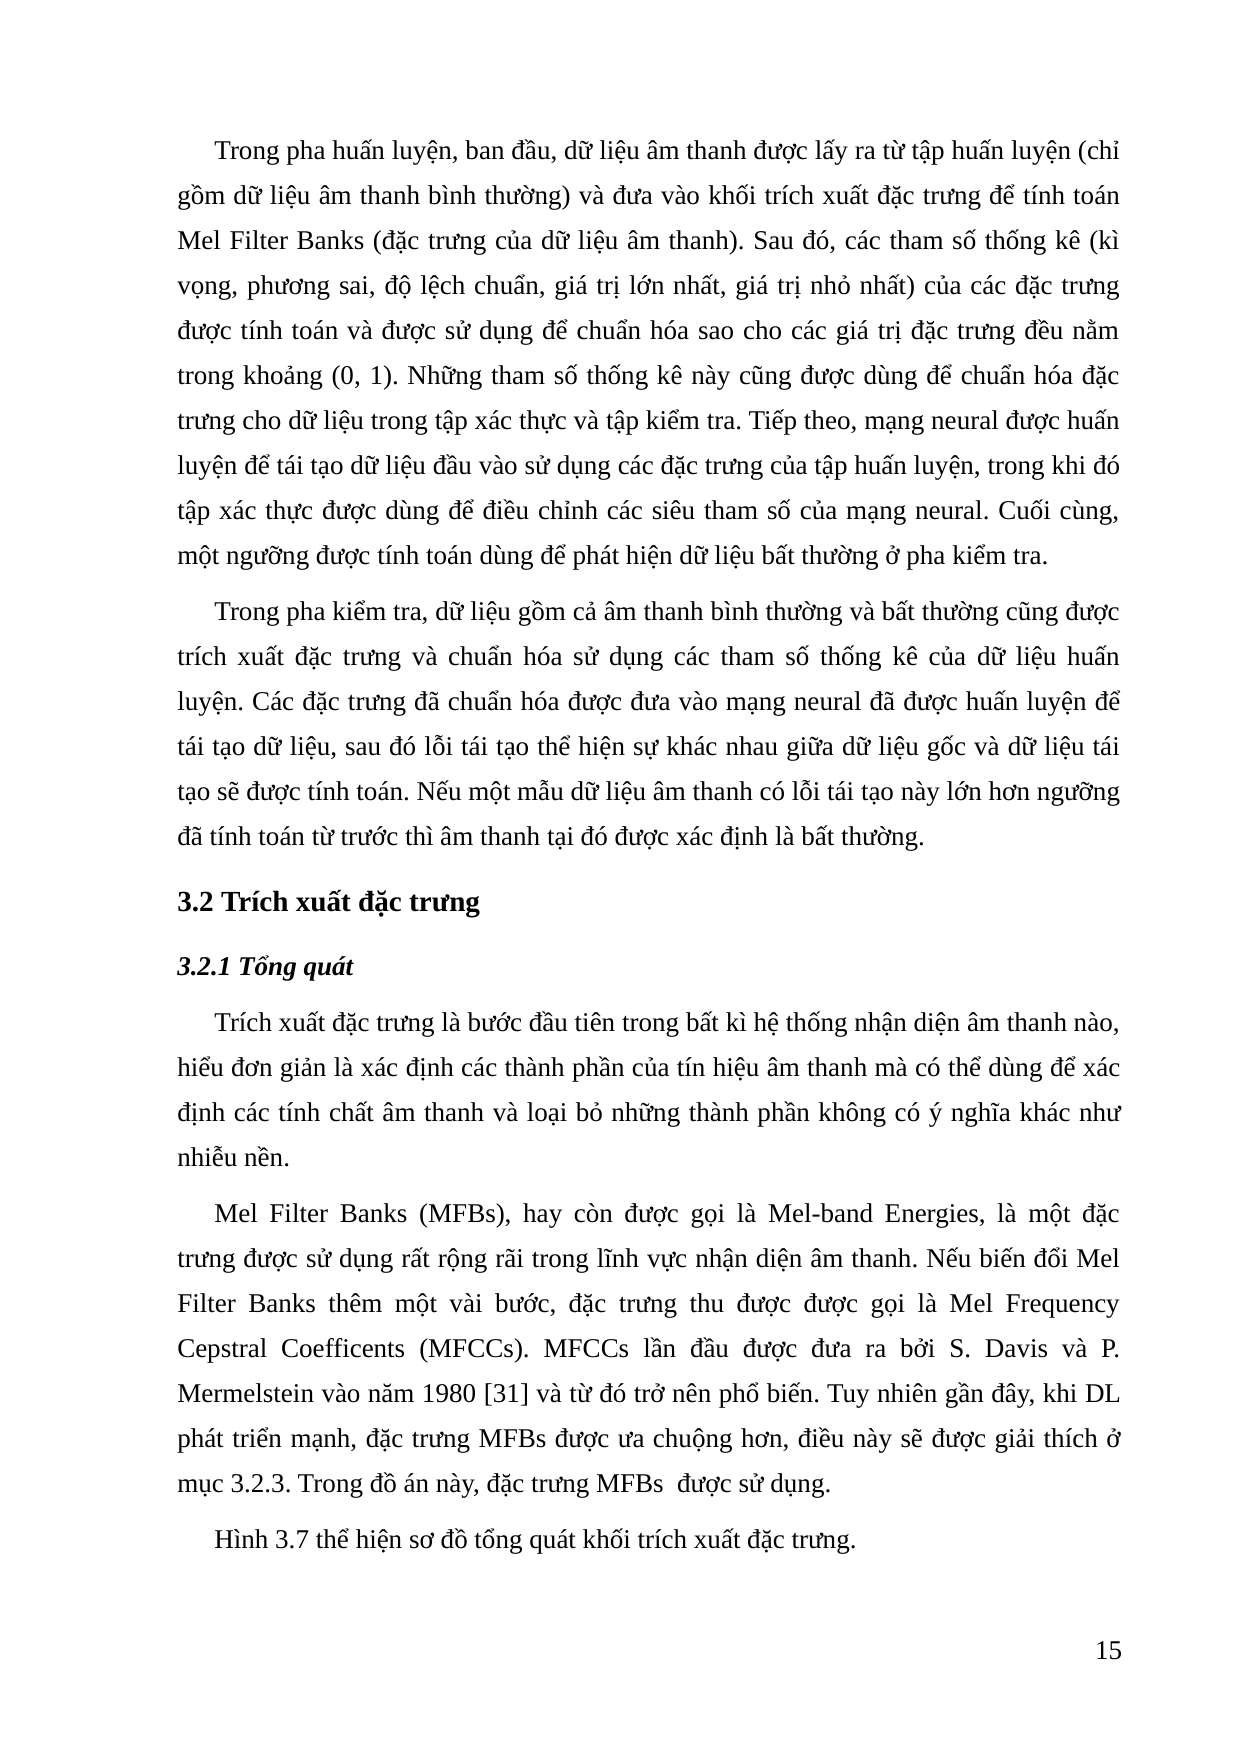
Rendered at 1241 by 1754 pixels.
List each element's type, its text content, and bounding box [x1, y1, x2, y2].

text Trong pha huấn luyện, ban đầu, dữ liệu âm thanh được lấy ra từ tập huấn luyện (chỉ gồm dữ liệu âm thanh bình thường) và đưa vào khối trích xuất đặc trưng để tính toán Mel Filter Banks (đặc trưng của dữ liệu âm thanh). Sau đó, các tham số thống kê (kì vọng, phương sai, độ lệch chuẩn, giá trị lớn nhất, giá trị nhỏ nhất) của các đặc trưng được tính toán và được sử dụng để chuẩn hóa sao cho các giá trị đặc trưng đều nằm trong khoảng (0, 1). Những tham số thống kê này cũng được dùng để chuẩn hóa đặc trưng cho dữ liệu trong tập xác thực và tập kiểm tra. Tiếp theo, mạng neural được huấn luyện để tái tạo dữ liệu đầu vào sử dụng các đặc trưng của tập huấn luyện, trong khi đó tập xác thực được dùng để điều chỉnh các siêu tham số của mạng neural. Cuối cùng, một ngưỡng được tính toán dùng để phát hiện dữ liệu bất thường ở pha kiểm tra. [177, 131, 1122, 574]
text Trong pha kiểm tra, dữ liệu gồm cả âm thanh bình thường và bất thường cũng được trích xuất đặc trưng và chuẩn hóa sử dụng các tham số thống kê của dữ liệu huấn luyện. Các đặc trưng đã chuẩn hóa được đưa vào mạng neural đã được huấn luyện để tái tạo dữ liệu, sau đó lỗi tái tạo thể hiện sự khác nhau giữa dữ liệu gốc và dữ liệu tái tạo sẽ được tính toán. Nếu một mẫu dữ liệu âm thanh có lỗi tái tạo này lớn hơn ngưỡng đã tính toán từ trước thì âm thanh tại đó được xác định là bất thường. [177, 592, 1122, 855]
subtitle Trích xuất đặc trưng [177, 882, 1122, 919]
subtitle Tổng quát [177, 947, 1122, 984]
text Mel Filter Banks (MFBs), hay còn được gọi là Mel-band Energies, là một đặc trưng được sử dụng rất rộng rãi trong lĩnh vực nhận diện âm thanh. Nếu biến đổi Mel Filter Banks thêm một vài bước, đặc trưng thu được được gọi là Mel Frequency Cepstral Coefficents (MFCCs). MFCCs lần đầu được đưa ra bởi S. Davis và P. Mermelstein vào năm 1980 và từ đó trở nên phổ biến. Tuy nhiên gần đây, khi DL phát triển mạnh, đặc trưng MFBs được ưa chuộng hơn, điều này sẽ được giải thích ở mục 3.2.3. Trong đồ án này, đặc trưng MFBs được sử dụng. [177, 1194, 1122, 1502]
text Trích xuất đặc trưng là bước đầu tiên trong bất kì hệ thống nhận diện âm thanh nào, hiểu đơn giản là xác định các thành phần của tín hiệu âm thanh mà có thể dùng để xác định các tính chất âm thanh và loại bỏ những thành phần không có ý nghĩa khác như nhiễu nền. [177, 1003, 1122, 1176]
